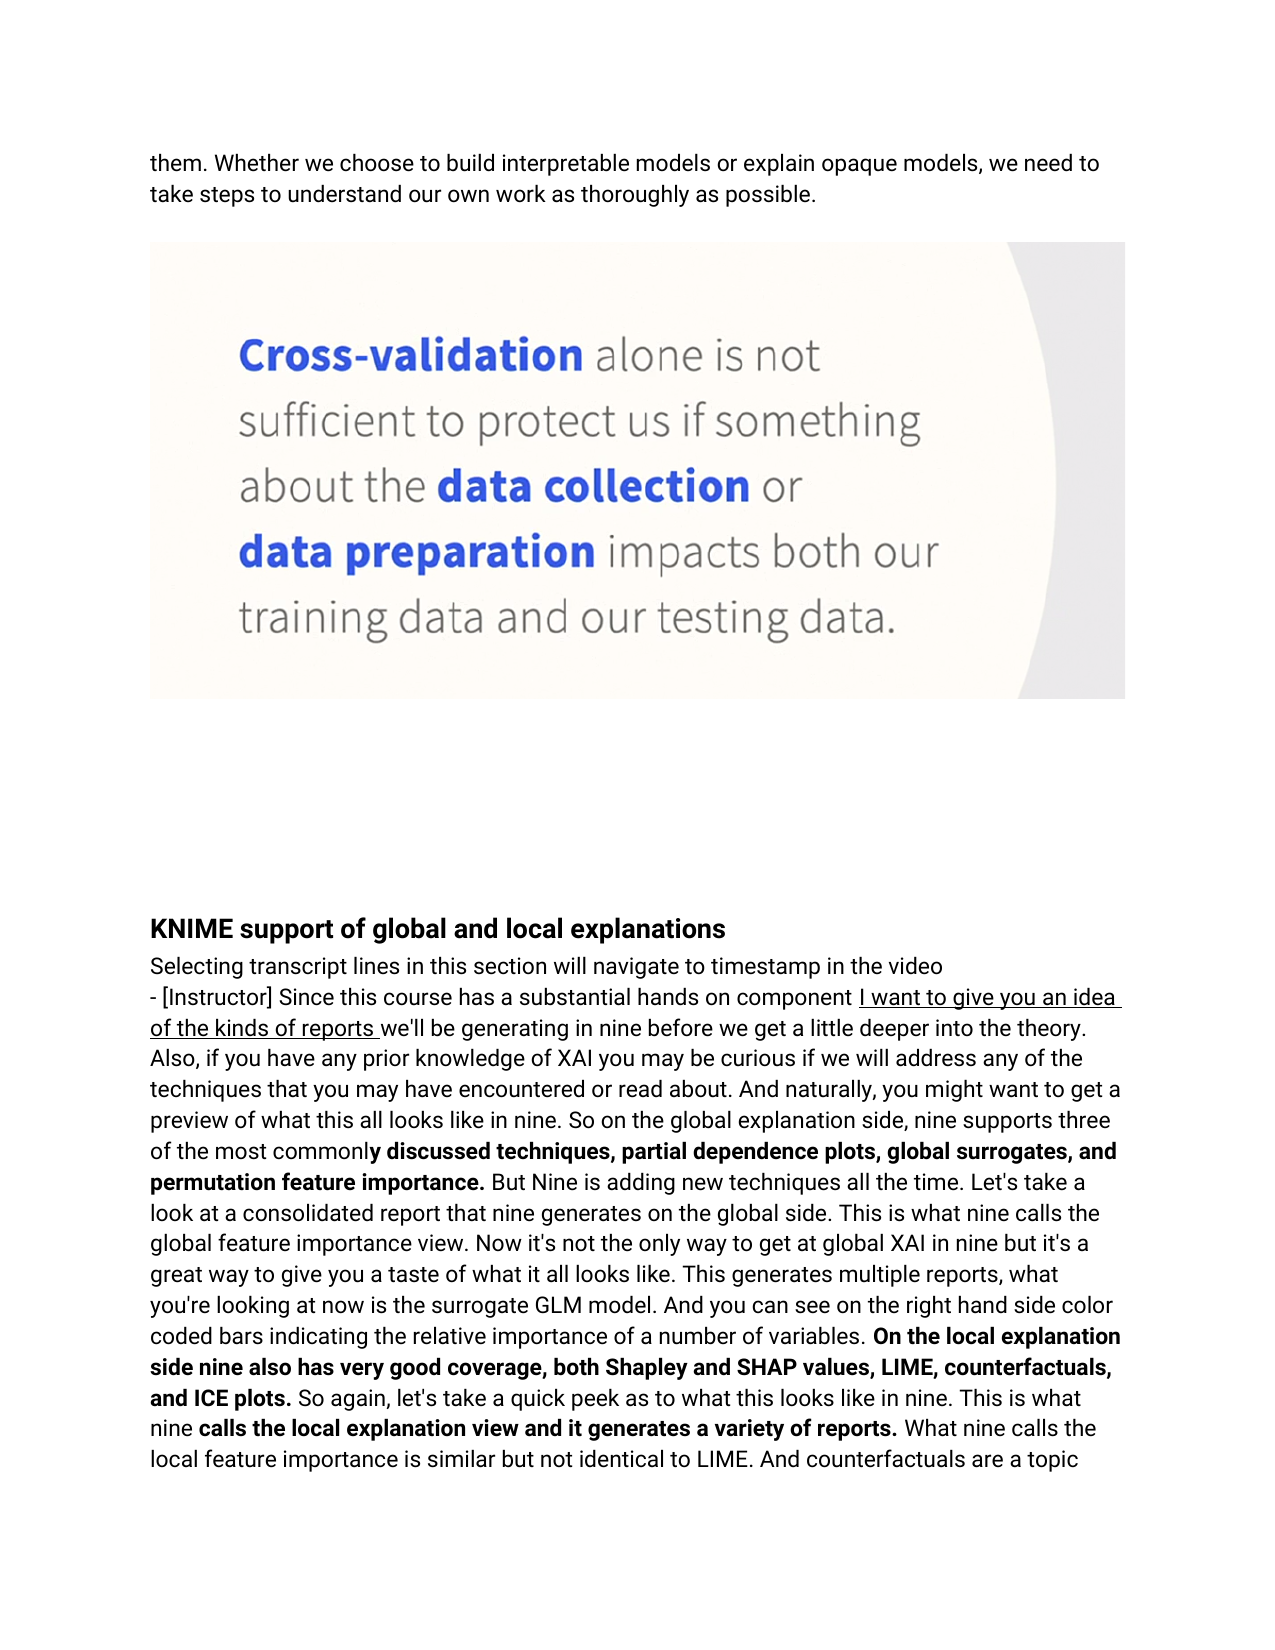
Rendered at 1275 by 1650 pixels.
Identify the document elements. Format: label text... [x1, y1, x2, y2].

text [150, 984, 1125, 1473]
picture [150, 242, 1125, 699]
text Selecting transcript lines in this section will navigate to timestamp in the video [150, 953, 1125, 980]
subtitle KNIME support of global and local explanations [150, 913, 1125, 945]
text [150, 150, 1125, 208]
